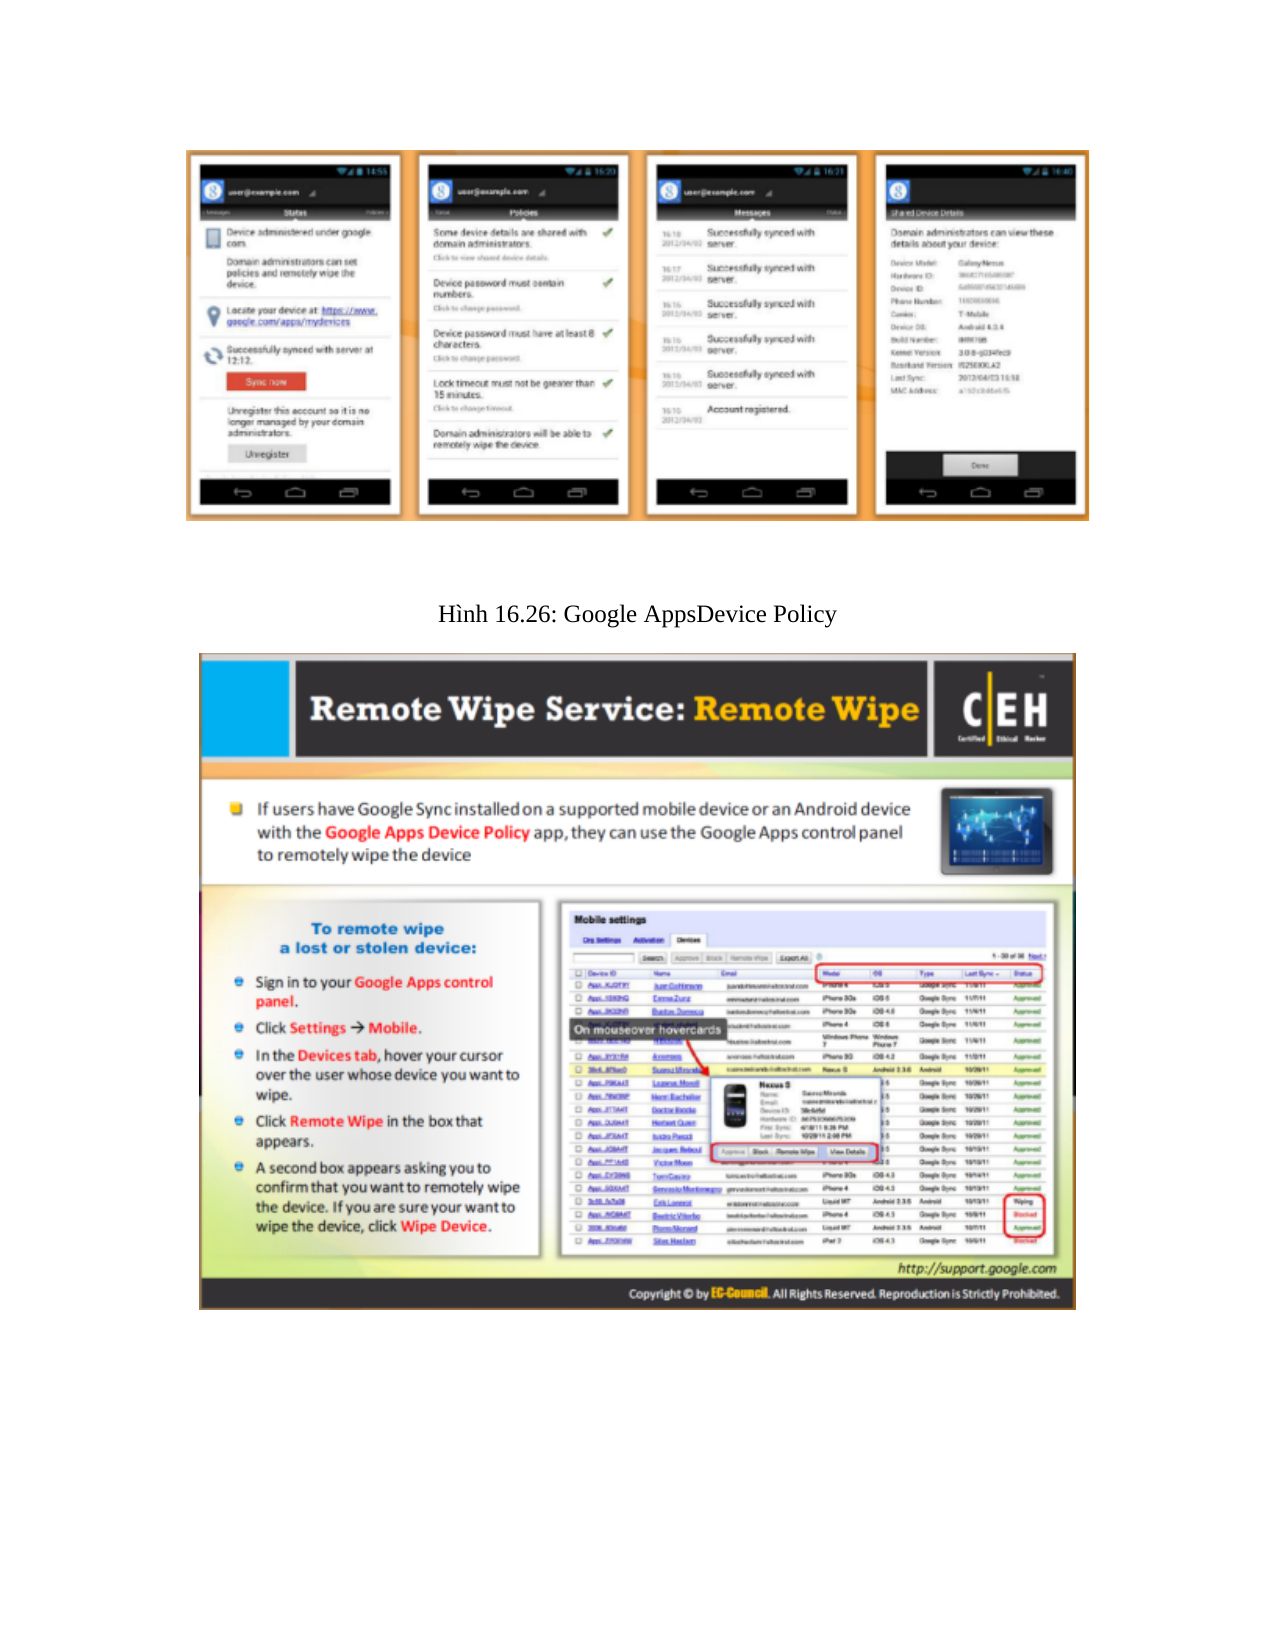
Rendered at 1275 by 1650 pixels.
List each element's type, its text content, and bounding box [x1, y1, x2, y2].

picture [186, 150, 1090, 521]
picture [199, 653, 1076, 1310]
text Hình 16.26: Google AppsDevice Policy [150, 599, 1125, 628]
